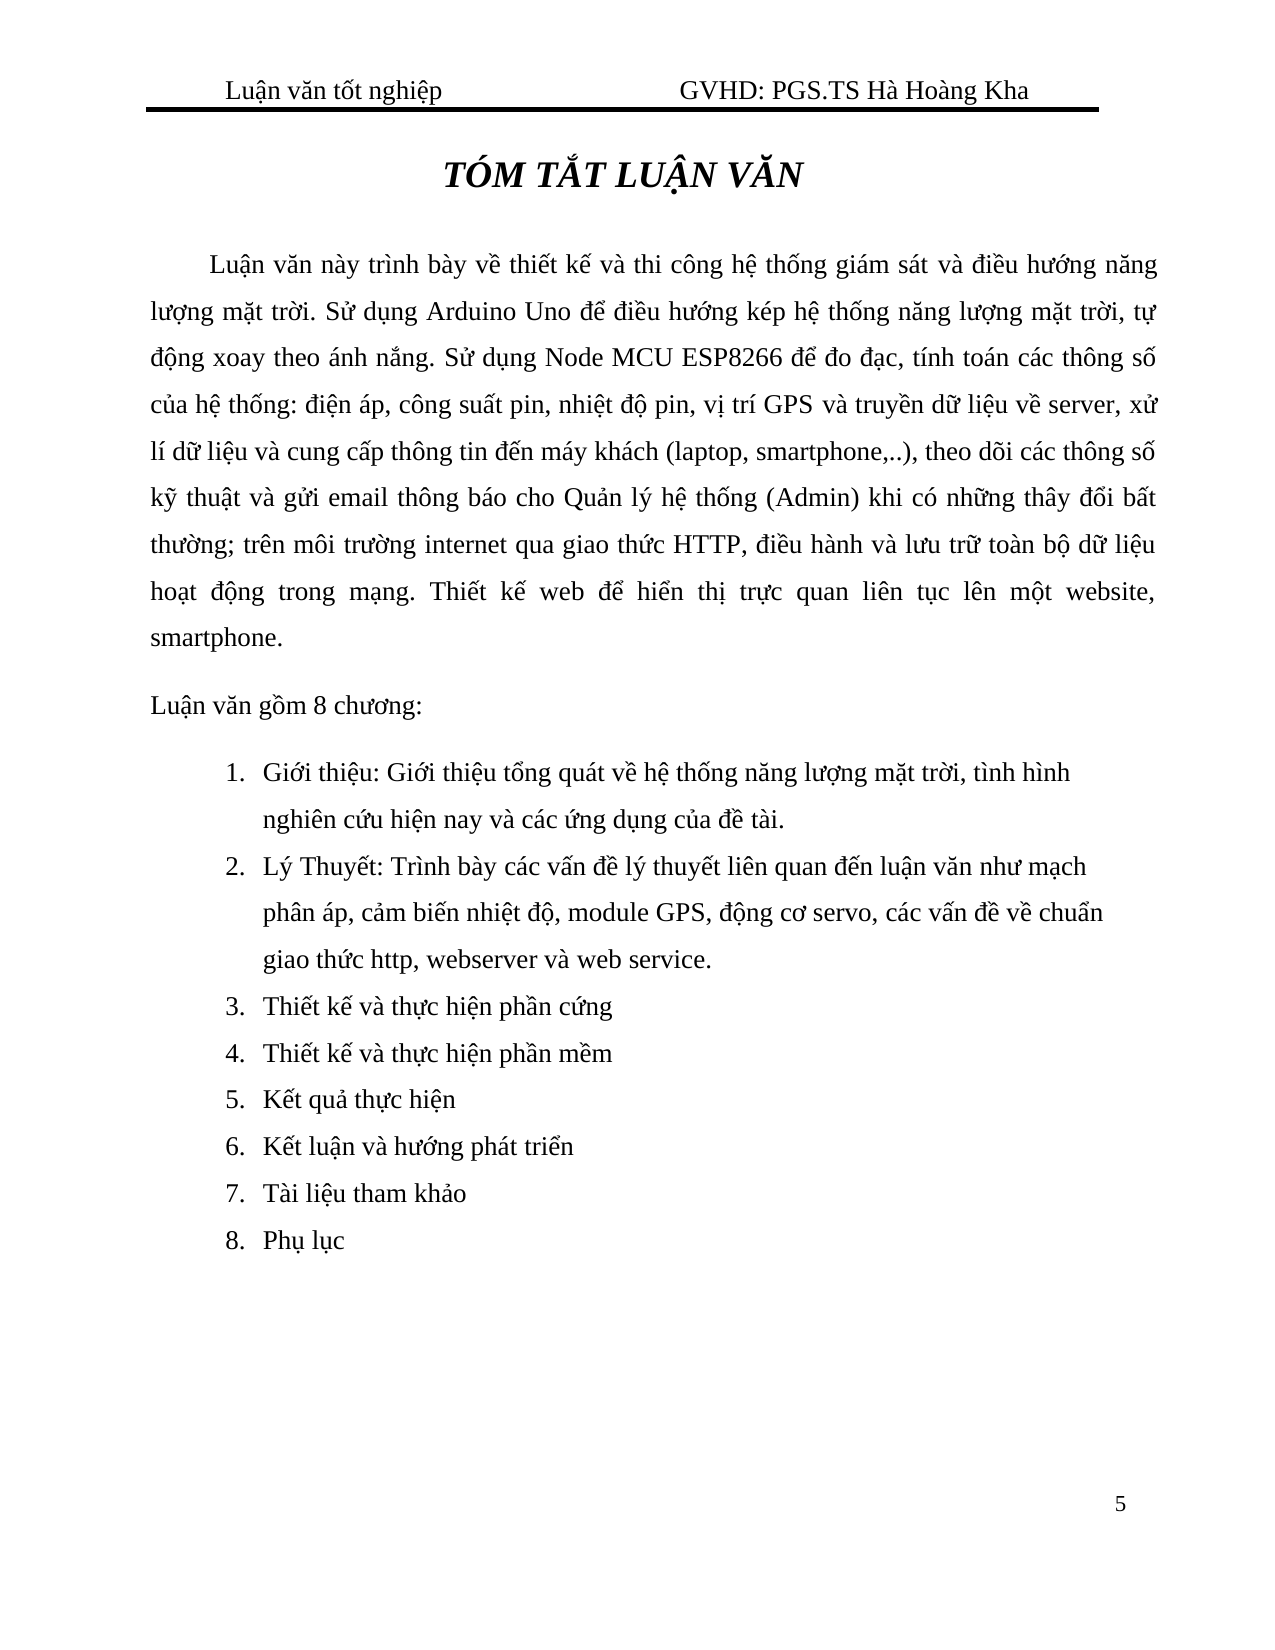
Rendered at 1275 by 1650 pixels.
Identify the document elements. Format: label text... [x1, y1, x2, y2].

text TÓM TẮT LUẬN VĂN [442, 153, 1169, 196]
text Luận văn gồm 8 chương: [150, 689, 1169, 720]
list Kết quả thực hiện [225, 1083, 1169, 1114]
list Kết luận và hướng phát triển [225, 1130, 1169, 1161]
list Thiết kế và thực hiện phần cứng [225, 990, 1169, 1021]
text Luận văn này trình bày về thiết kế và thi công hệ thống giám sát và điều hướng năng lượng mặt trời. Sử dụng Arduino Uno để điều hướng kép hệ thống năng lượng mặt trời, tự động xoay theo ánh nắng. Sử dụng Node MCU ESP8266 để đo đạc, tính toán các thông số của hệ thống: điện áp, công suất pin, nhiệt độ pin, vị trí GPS và truyền dữ liệu về server, xử lí dữ liệu và cung cấp thông tin đến máy khách (laptop, smartphone,..), theo dõi các thông số kỹ thuật và gửi email thông báo cho Quản lý hệ thống (Admin) khi có những thây đổi bất thường; trên môi trường internet qua giao thức HTTP, điều hành và lưu trữ toàn bộ dữ liệu hoạt động trong mạng. Thiết kế web để hiển thị trực quan liên tục lên một website, smartphone. [150, 248, 1157, 653]
list Tài liệu tham khảo [225, 1177, 1169, 1208]
list Thiết kế và thực hiện phần mềm [225, 1037, 1139, 1068]
list Phụ lục [225, 1224, 1169, 1255]
list Lý Thuyết: Trình bày các vấn đề lý thuyết liên quan đến luận văn như mạch phân áp, cảm biến nhiệt độ, module GPS, động cơ servo, các vấn đề về chuẩn giao thức http, webserver và web service. [225, 850, 1122, 974]
list Giới thiệu: Giới thiệu tổng quát về hệ thống năng lượng mặt trời, tình hình nghiên cứu hiện nay và các ứng dụng của đề tài. [225, 756, 1133, 834]
